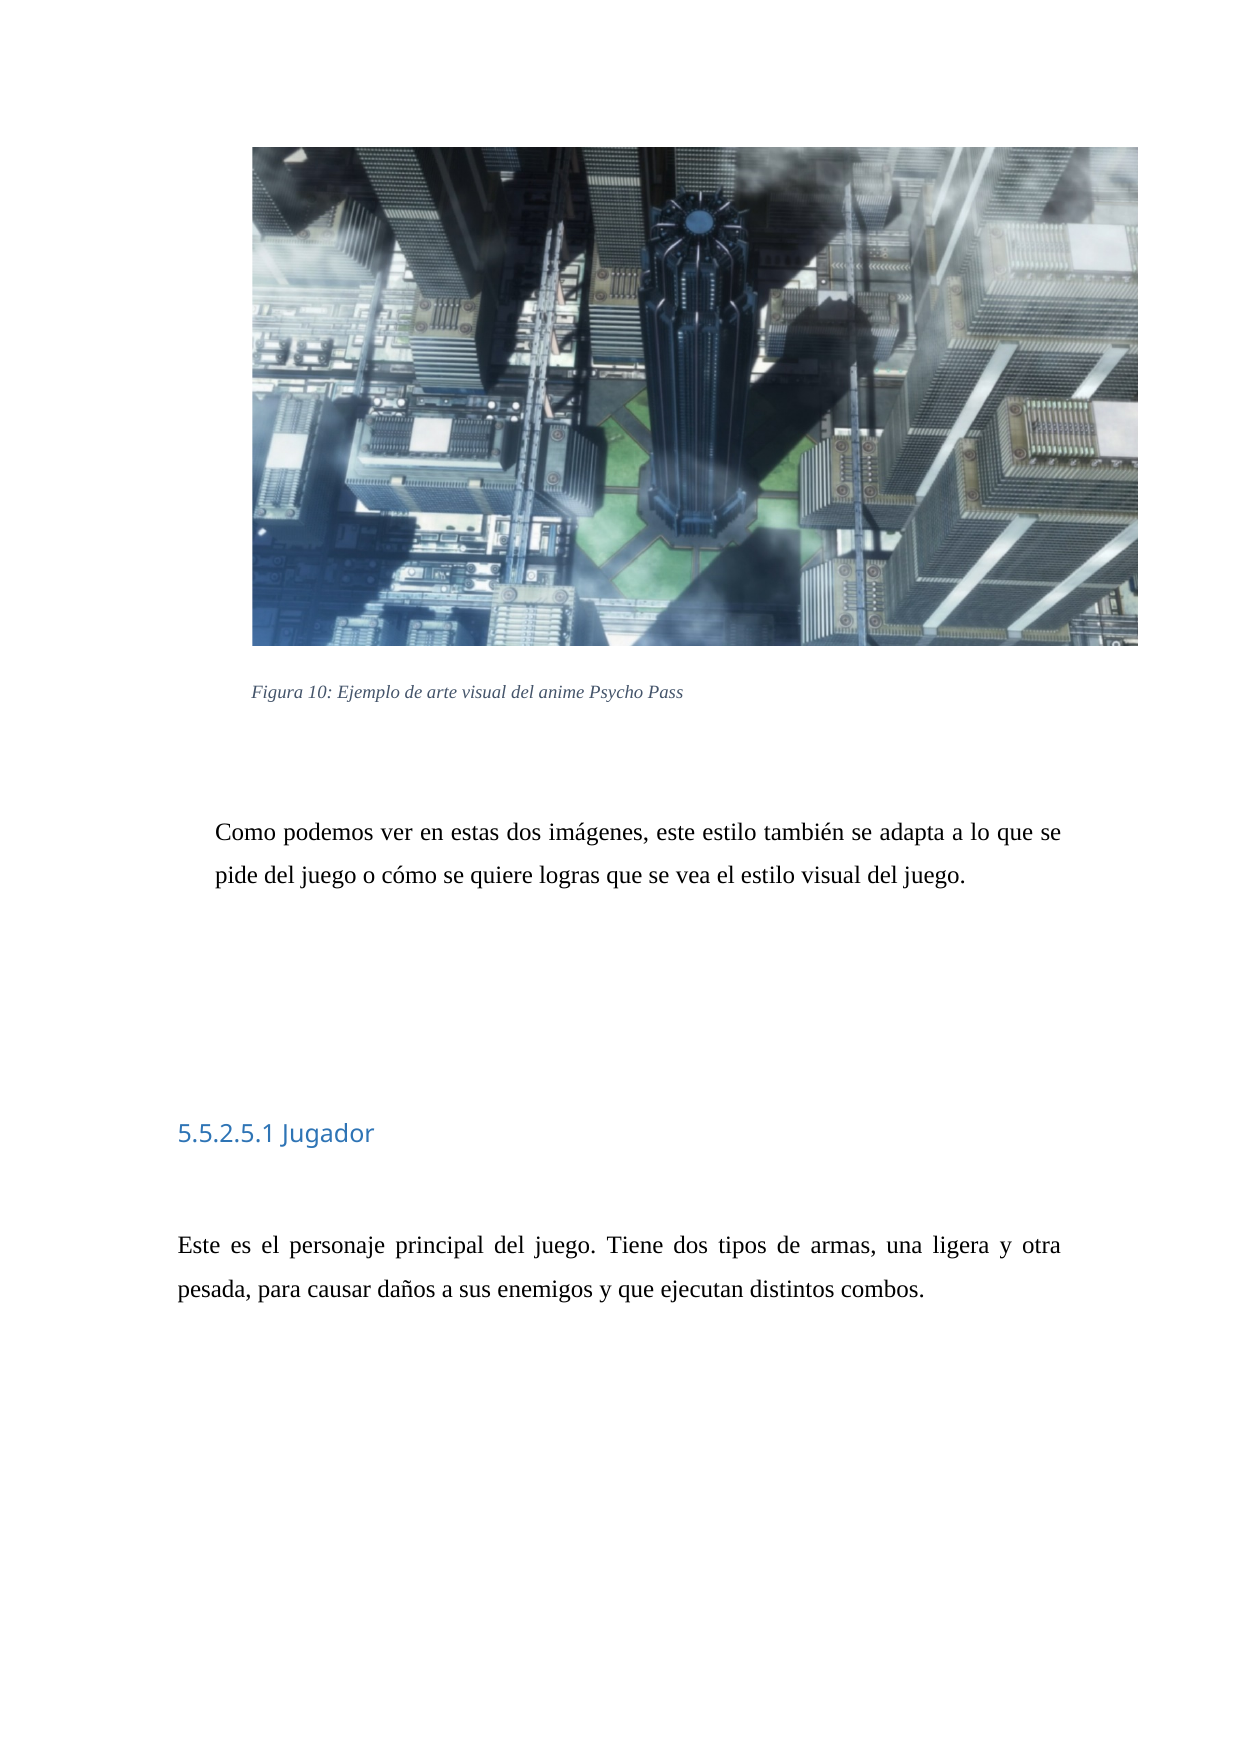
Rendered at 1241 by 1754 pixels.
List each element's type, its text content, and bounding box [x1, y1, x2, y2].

text Figura 10: Ejemplo de arte visual del anime Psycho Pass [177, 681, 1063, 702]
text Este es el personaje principal del juego. Tiene dos tipos de armas, una ligera y otra pesada, para causar daños a sus enemigos y que ejecutan distintos combos. [177, 1231, 1063, 1302]
subtitle 5.5.2.5.1 Jugador [177, 1116, 1063, 1150]
picture [252, 147, 1138, 646]
list Como podemos ver en estas dos imágenes, este estilo también se adapta a lo que se pide del juego o cómo se quiere logras que se vea el estilo visual del juego. [215, 817, 1063, 888]
